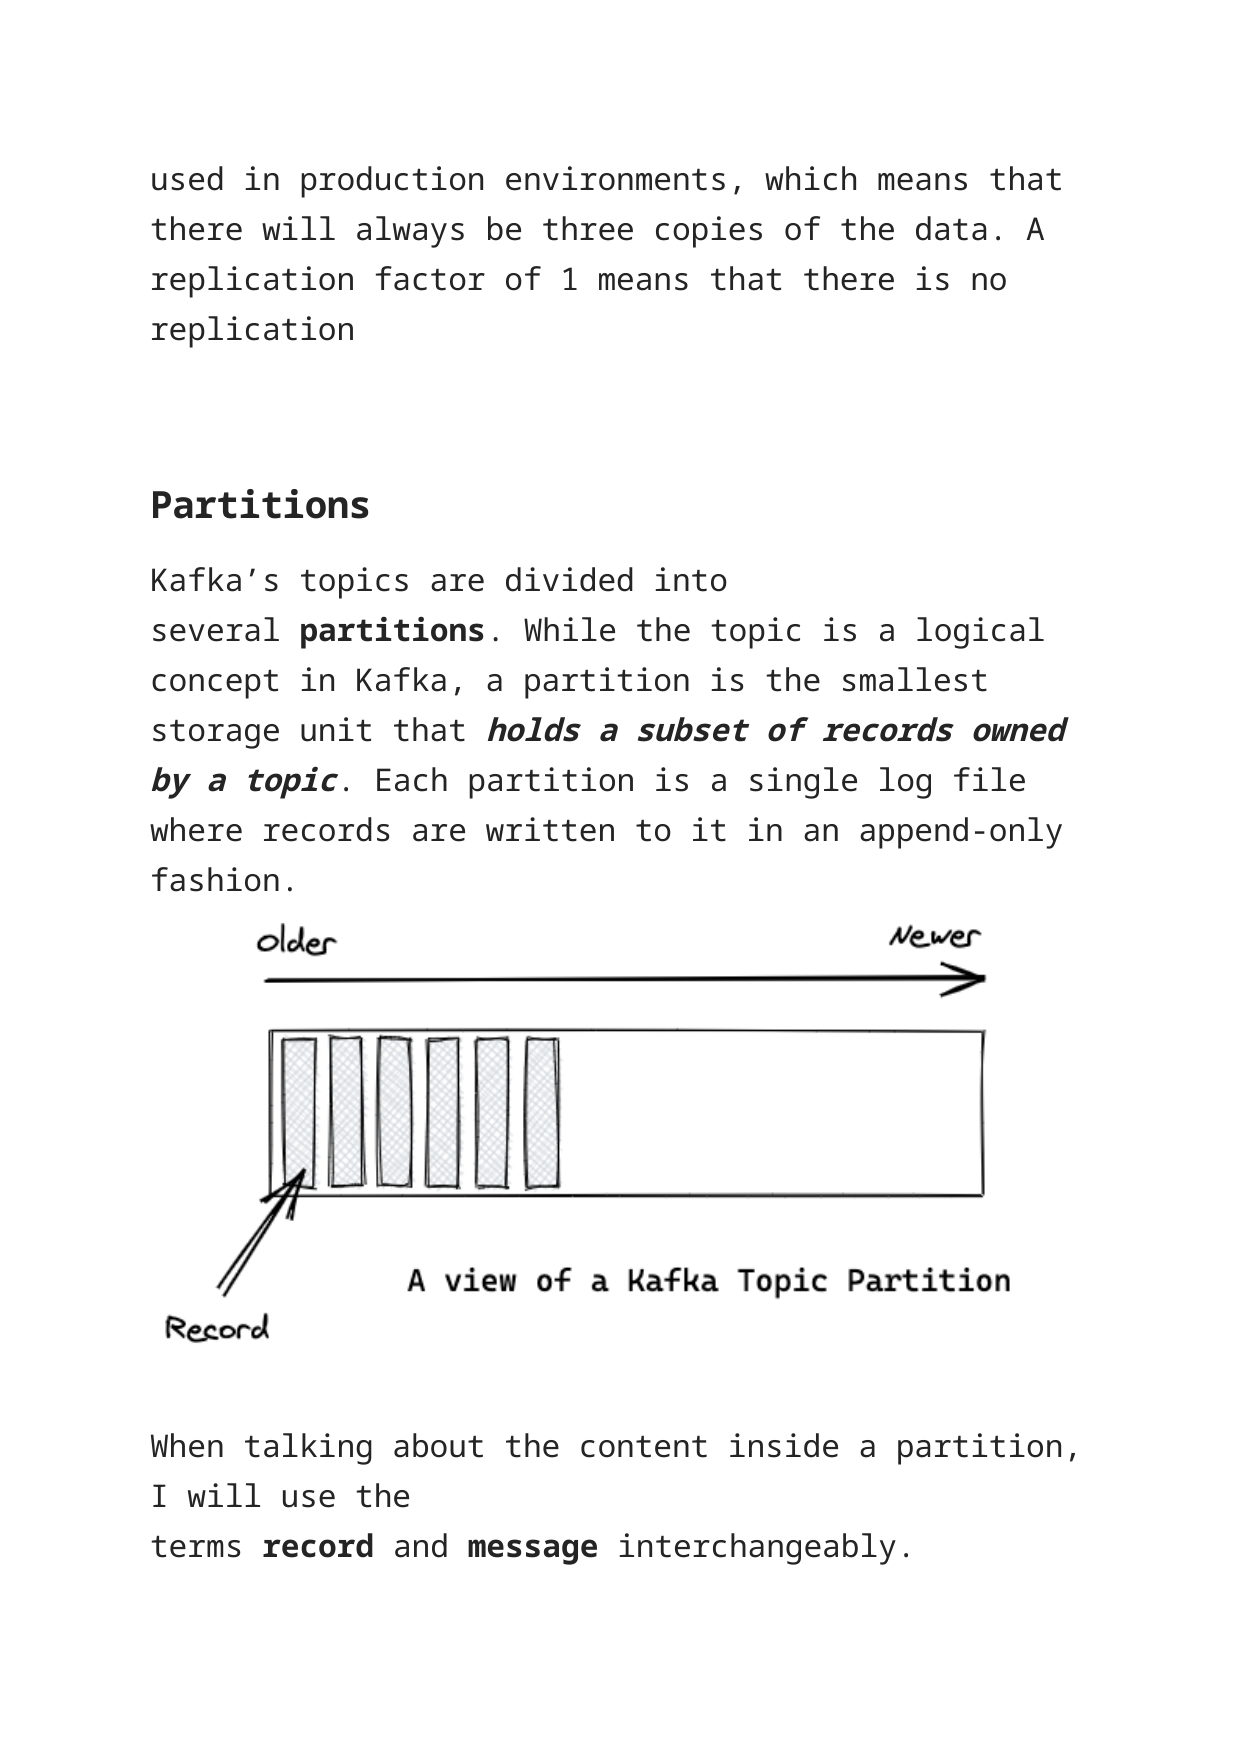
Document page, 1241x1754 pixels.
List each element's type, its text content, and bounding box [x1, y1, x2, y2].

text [150, 150, 1090, 350]
text Kafka’s topics are divided into several partitions. While the topic is a logical concept in Kafka, a partition is the smallest storage unit that holds a subset of records owned by a topic. Each partition is a single log file where records are written to it in an append-only fashion. [150, 551, 1090, 901]
text When talking about the content inside a partition, I will use the terms record and message interchangeably. [150, 1417, 1090, 1567]
subtitle Partitions [150, 478, 1090, 529]
picture [150, 901, 1027, 1365]
